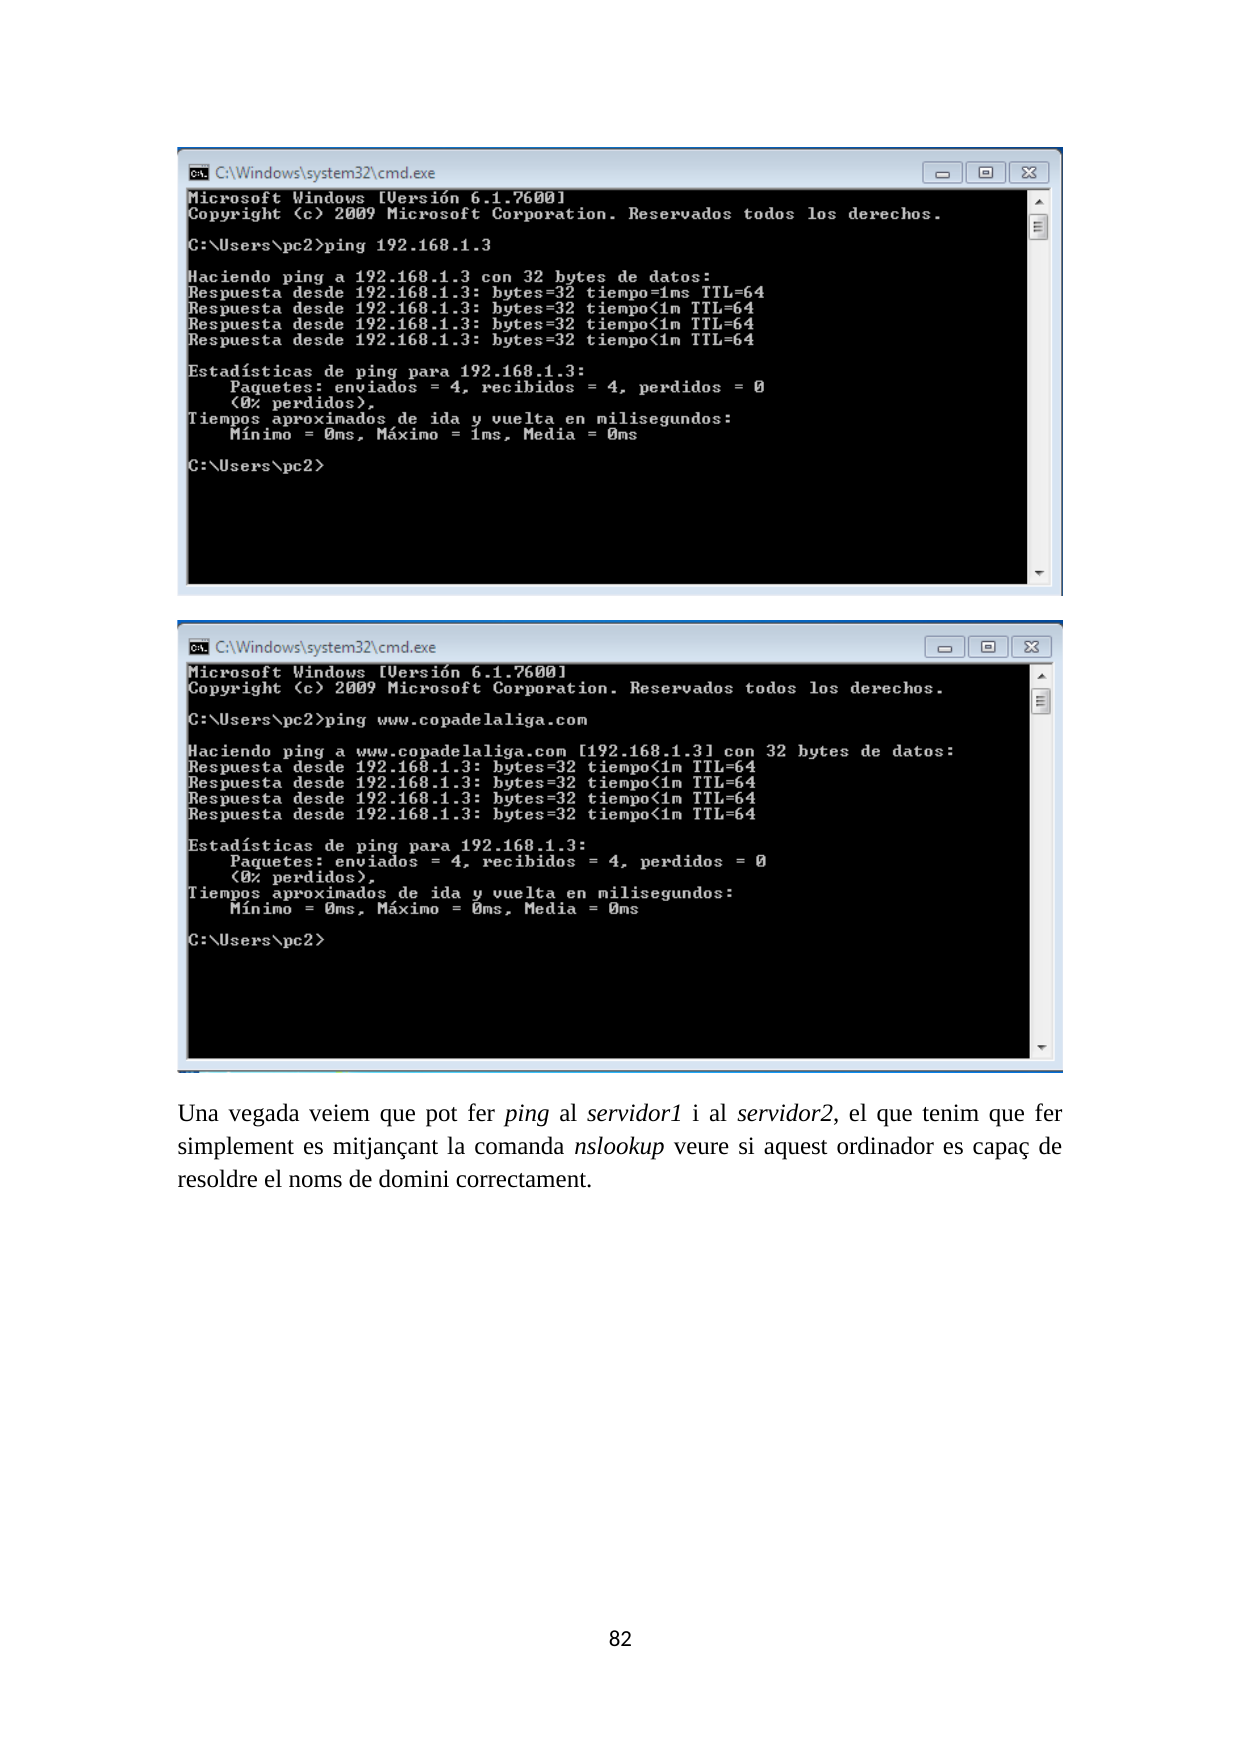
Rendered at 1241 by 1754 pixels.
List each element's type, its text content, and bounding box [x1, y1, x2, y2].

picture [177, 147, 1063, 596]
picture [177, 620, 1063, 1073]
text Una vegada veiem que pot fer ping al servidor1 i al servidor2, el que tenim que fer simplement es mitjançant la comanda nslookup veure si aquest ordinador es capaç de resoldre el noms de domini correctament. [177, 1098, 1063, 1193]
